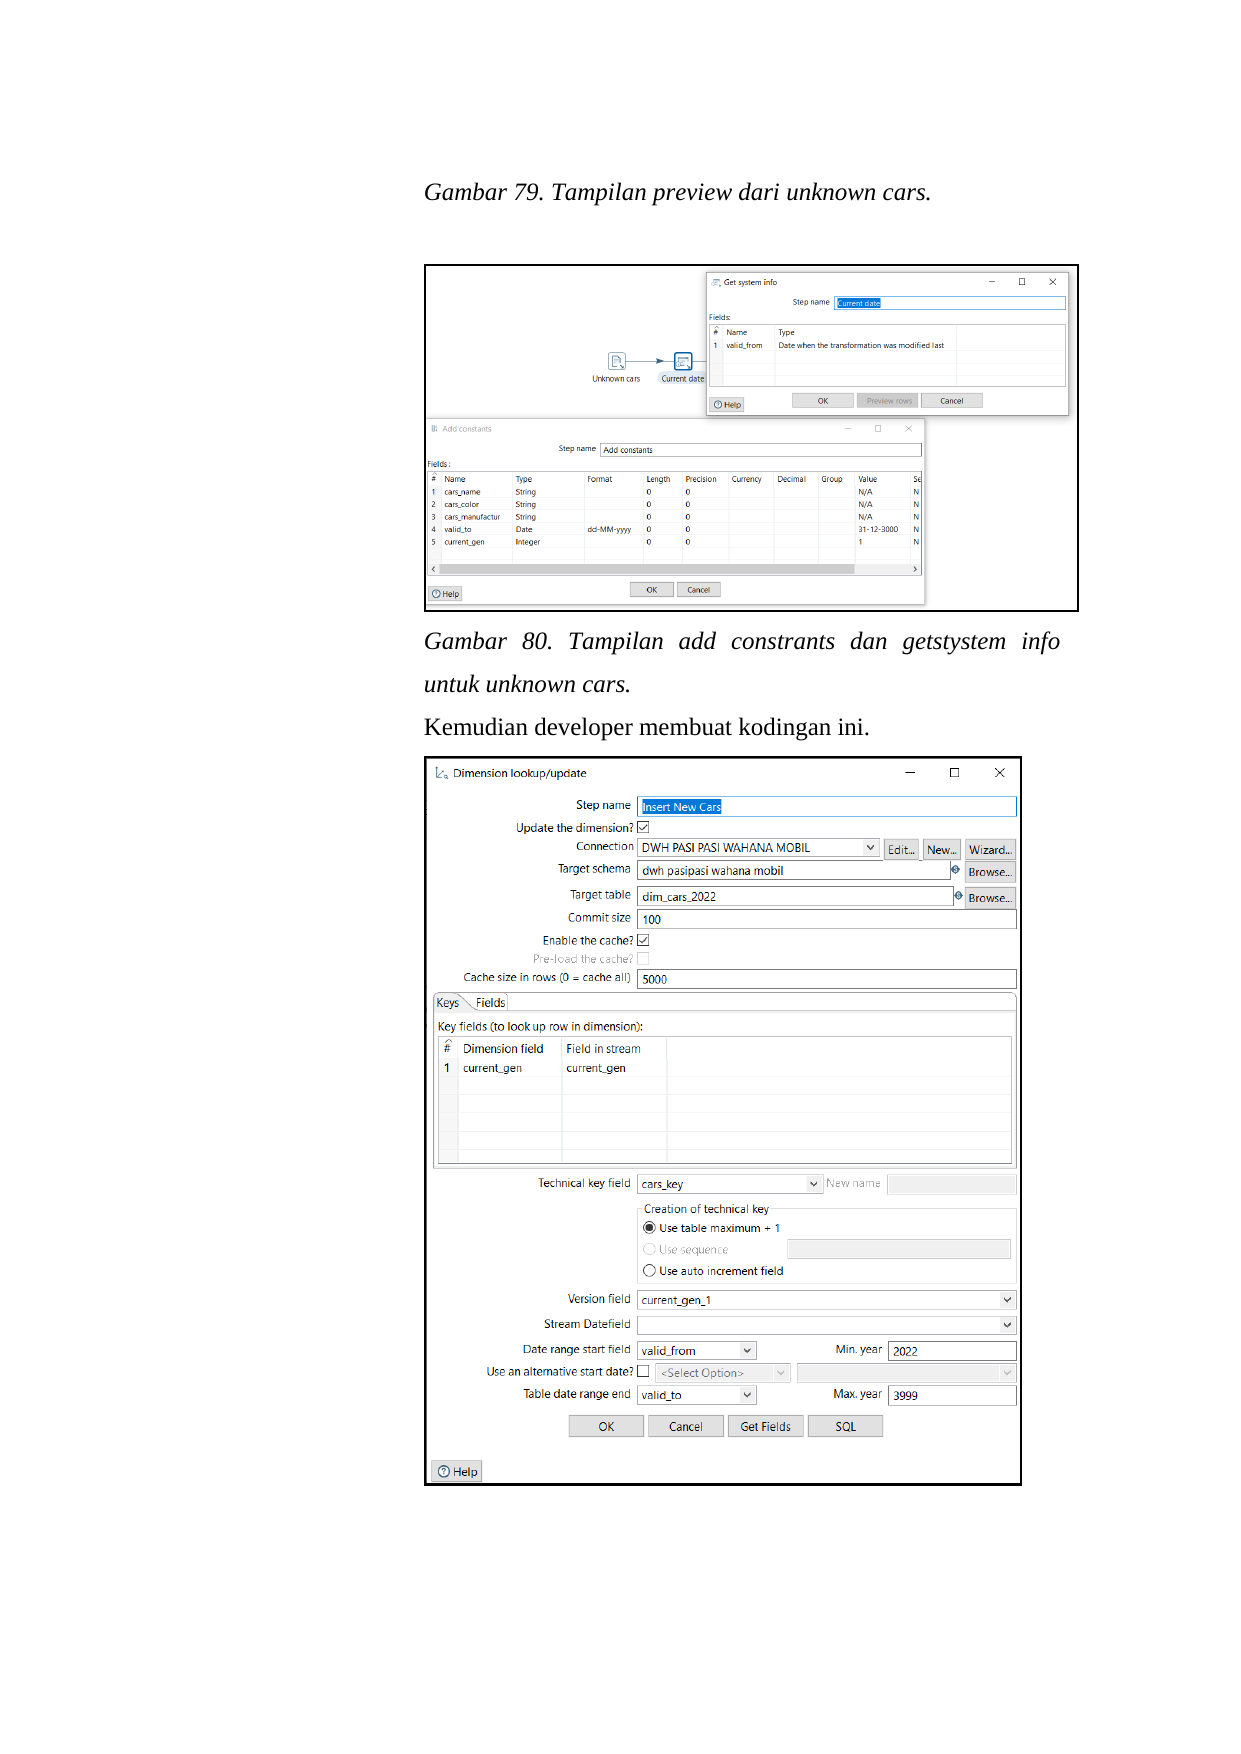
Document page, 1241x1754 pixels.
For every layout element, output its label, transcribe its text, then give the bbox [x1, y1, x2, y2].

picture [426, 758, 1020, 1483]
list Gambar 79. Tampilan preview dari unknown cars. [424, 177, 1063, 206]
list Gambar 80. Tampilan add constrants dan getstystem info untuk unknown cars. [424, 626, 1063, 698]
picture [426, 266, 1077, 610]
list Kemudian developer membuat kodingan ini. [424, 712, 1063, 741]
